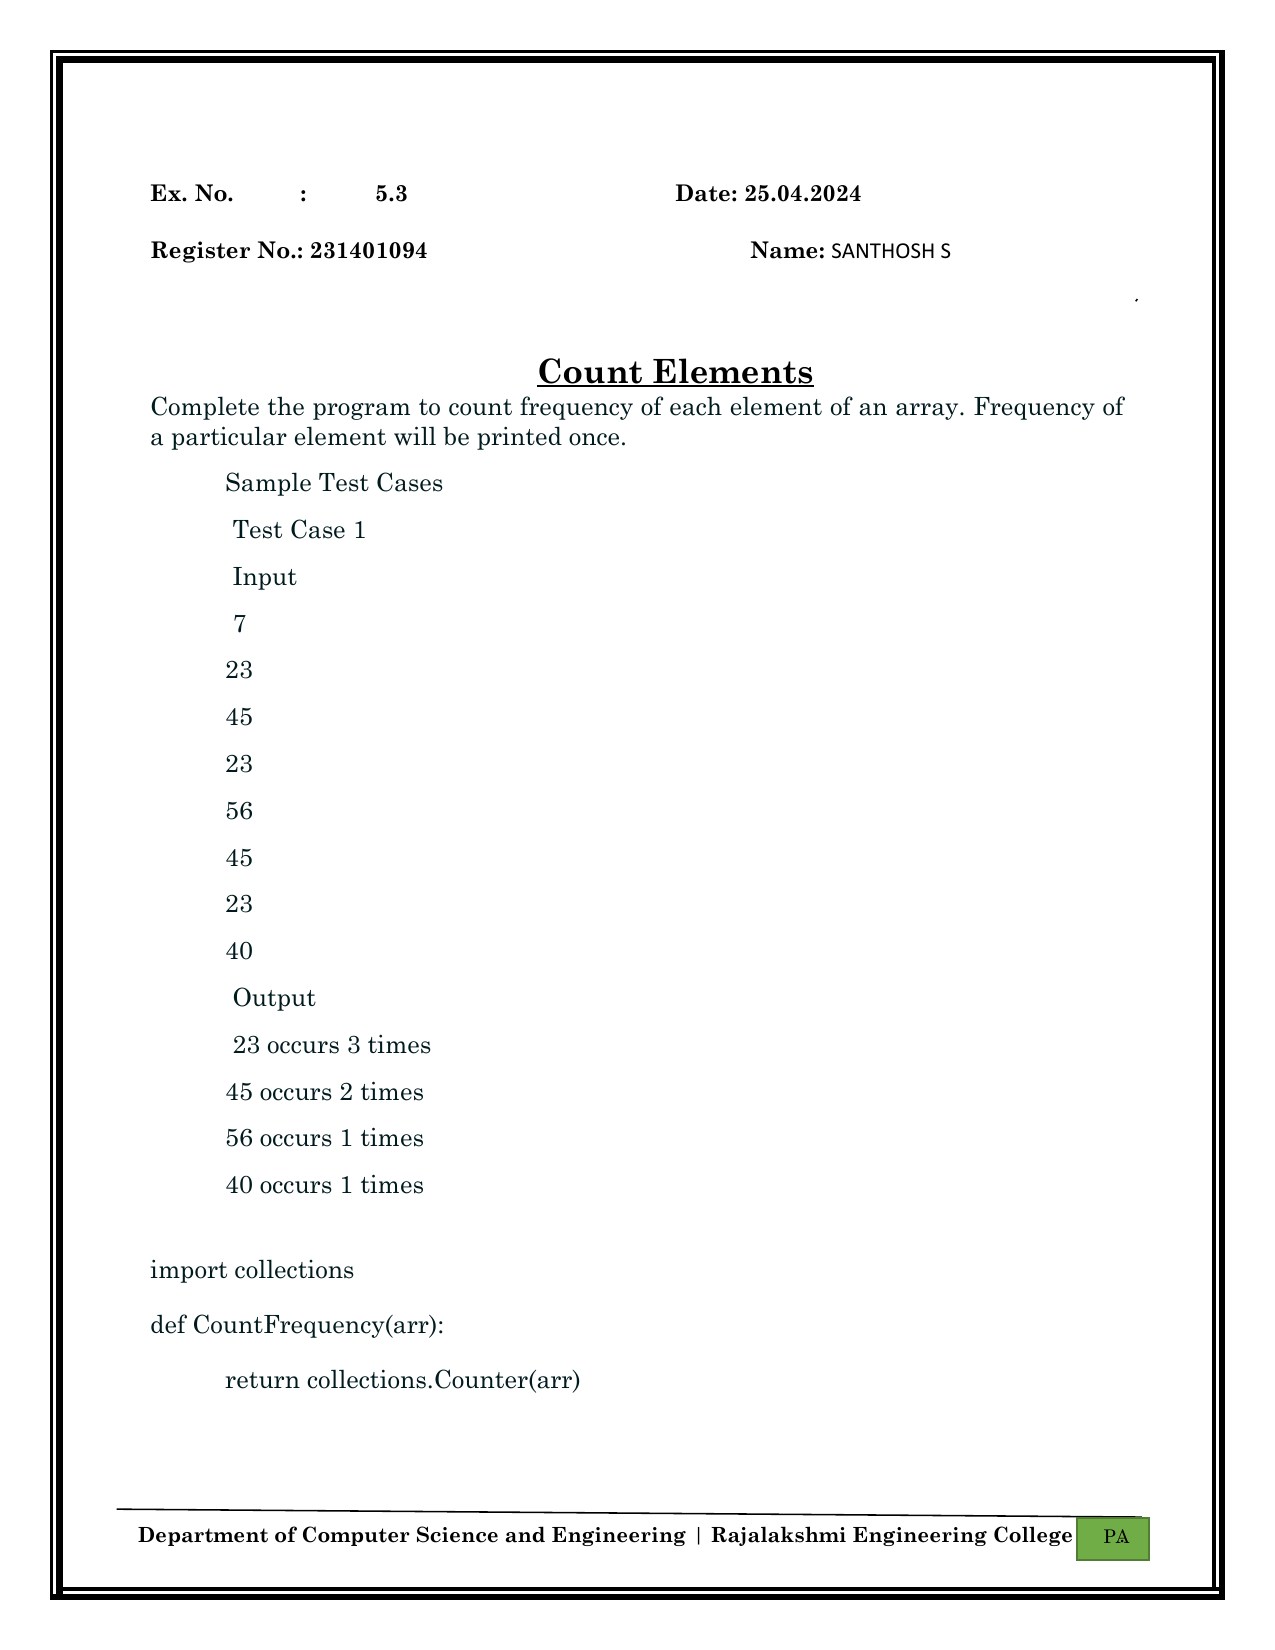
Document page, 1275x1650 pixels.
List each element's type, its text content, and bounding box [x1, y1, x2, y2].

text 23 occurs 3 times [225, 1028, 1125, 1058]
text 45 occurs 2 times [225, 1075, 1125, 1105]
text Output [225, 982, 1125, 1012]
text Sample Test Cases [225, 467, 1125, 497]
text Ex. No. : 5.3 Date: 25.04.2024 [150, 179, 1125, 207]
text import collections [150, 1254, 1125, 1284]
text 7 [225, 607, 1125, 638]
text Register No.: 231401094 Name: SANTHOSH S [150, 236, 1125, 264]
text 56 [225, 794, 1125, 825]
text 56 occurs 1 times [225, 1122, 1125, 1152]
text Count Elements [225, 350, 1125, 390]
text 40 [225, 935, 1125, 965]
text 45 [225, 701, 1125, 731]
text 40 occurs 1 times [225, 1169, 1125, 1199]
text Complete the program to count frequency of each element of an array. Frequency of a particular element will be printed once. [150, 390, 1125, 451]
text Test Case 1 [225, 514, 1125, 544]
text 45 [225, 841, 1125, 871]
text 23 [225, 654, 1125, 684]
text def CountFrequency(arr): [150, 1309, 1125, 1339]
text return collections.Counter(arr) [150, 1364, 1125, 1394]
text 23 [225, 748, 1125, 778]
text 23 [225, 888, 1125, 918]
text Input [225, 561, 1125, 591]
